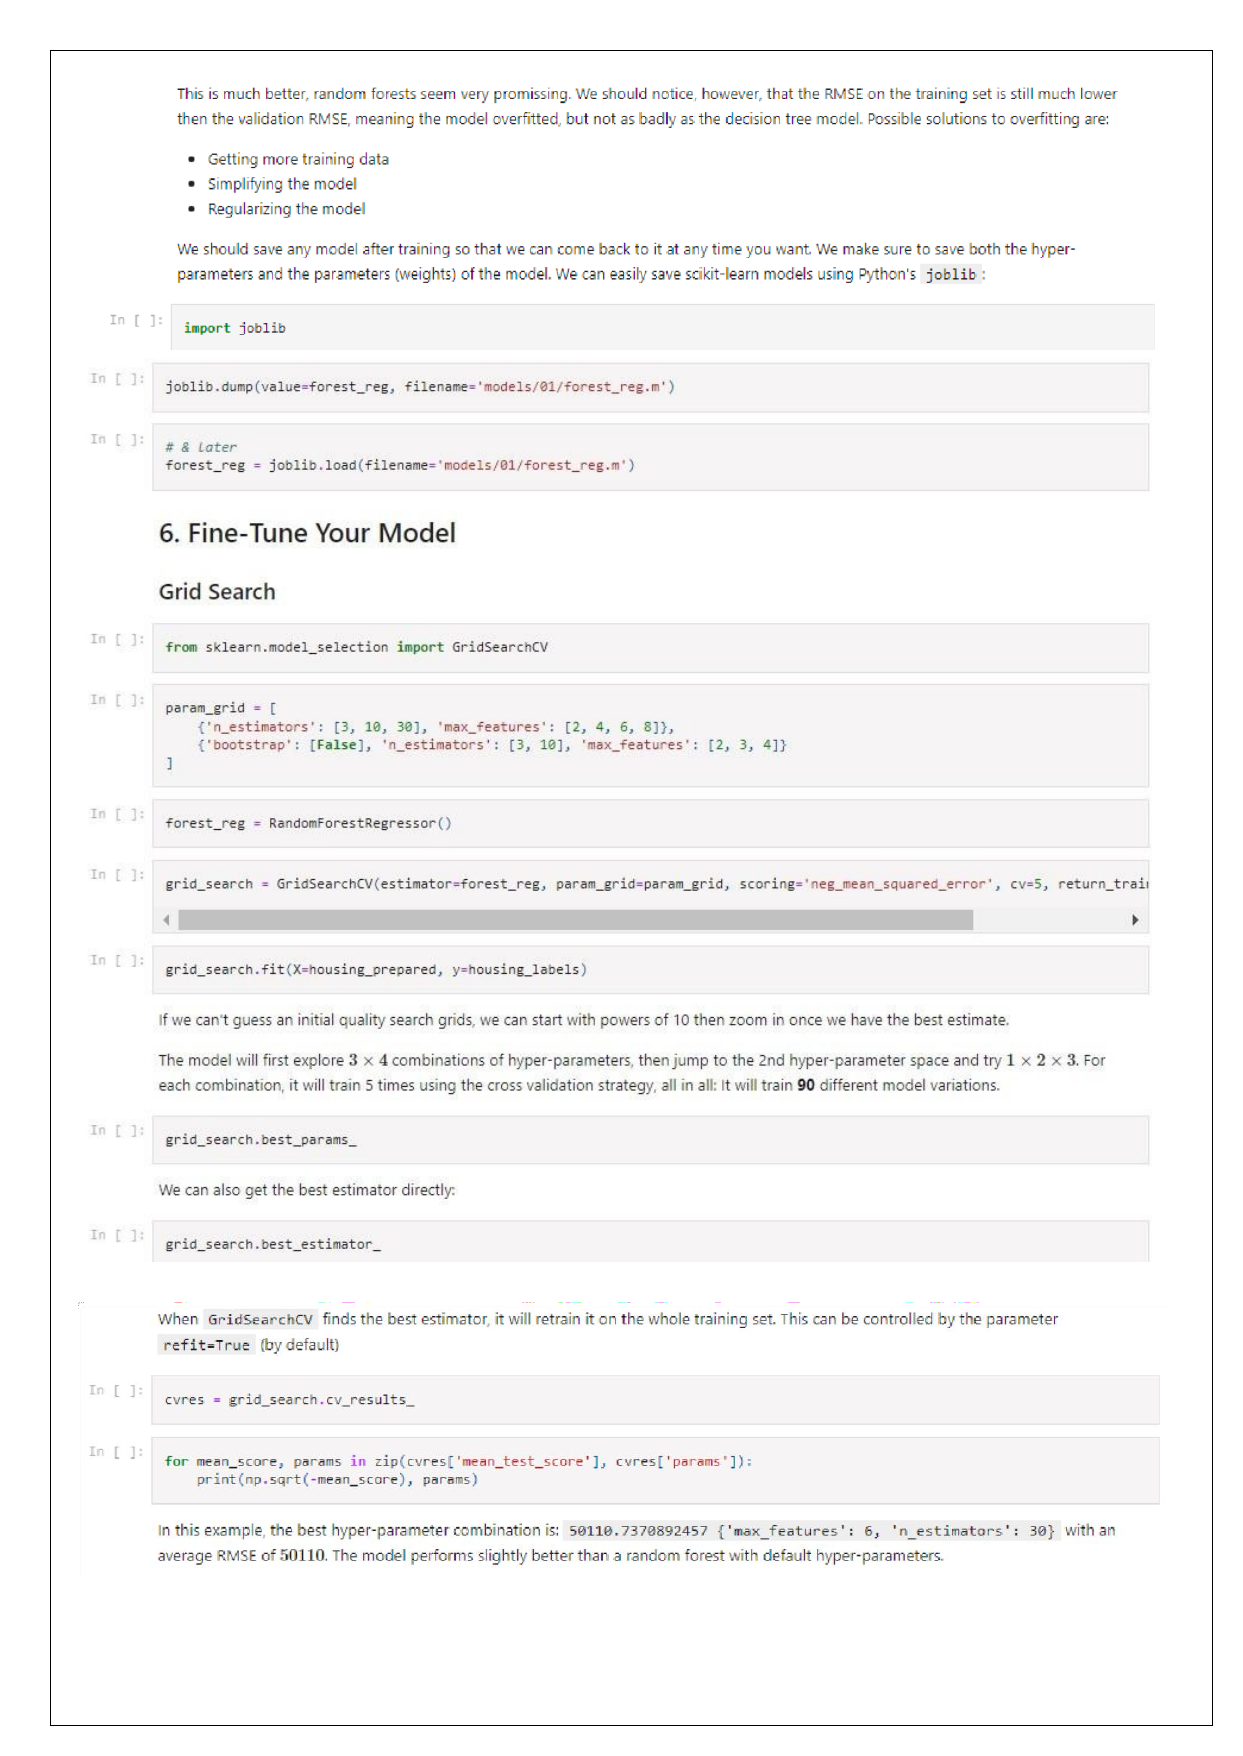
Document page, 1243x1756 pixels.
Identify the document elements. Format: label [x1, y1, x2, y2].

picture [78, 1302, 1169, 1576]
picture [87, 358, 1153, 1262]
picture [77, 77, 1155, 350]
